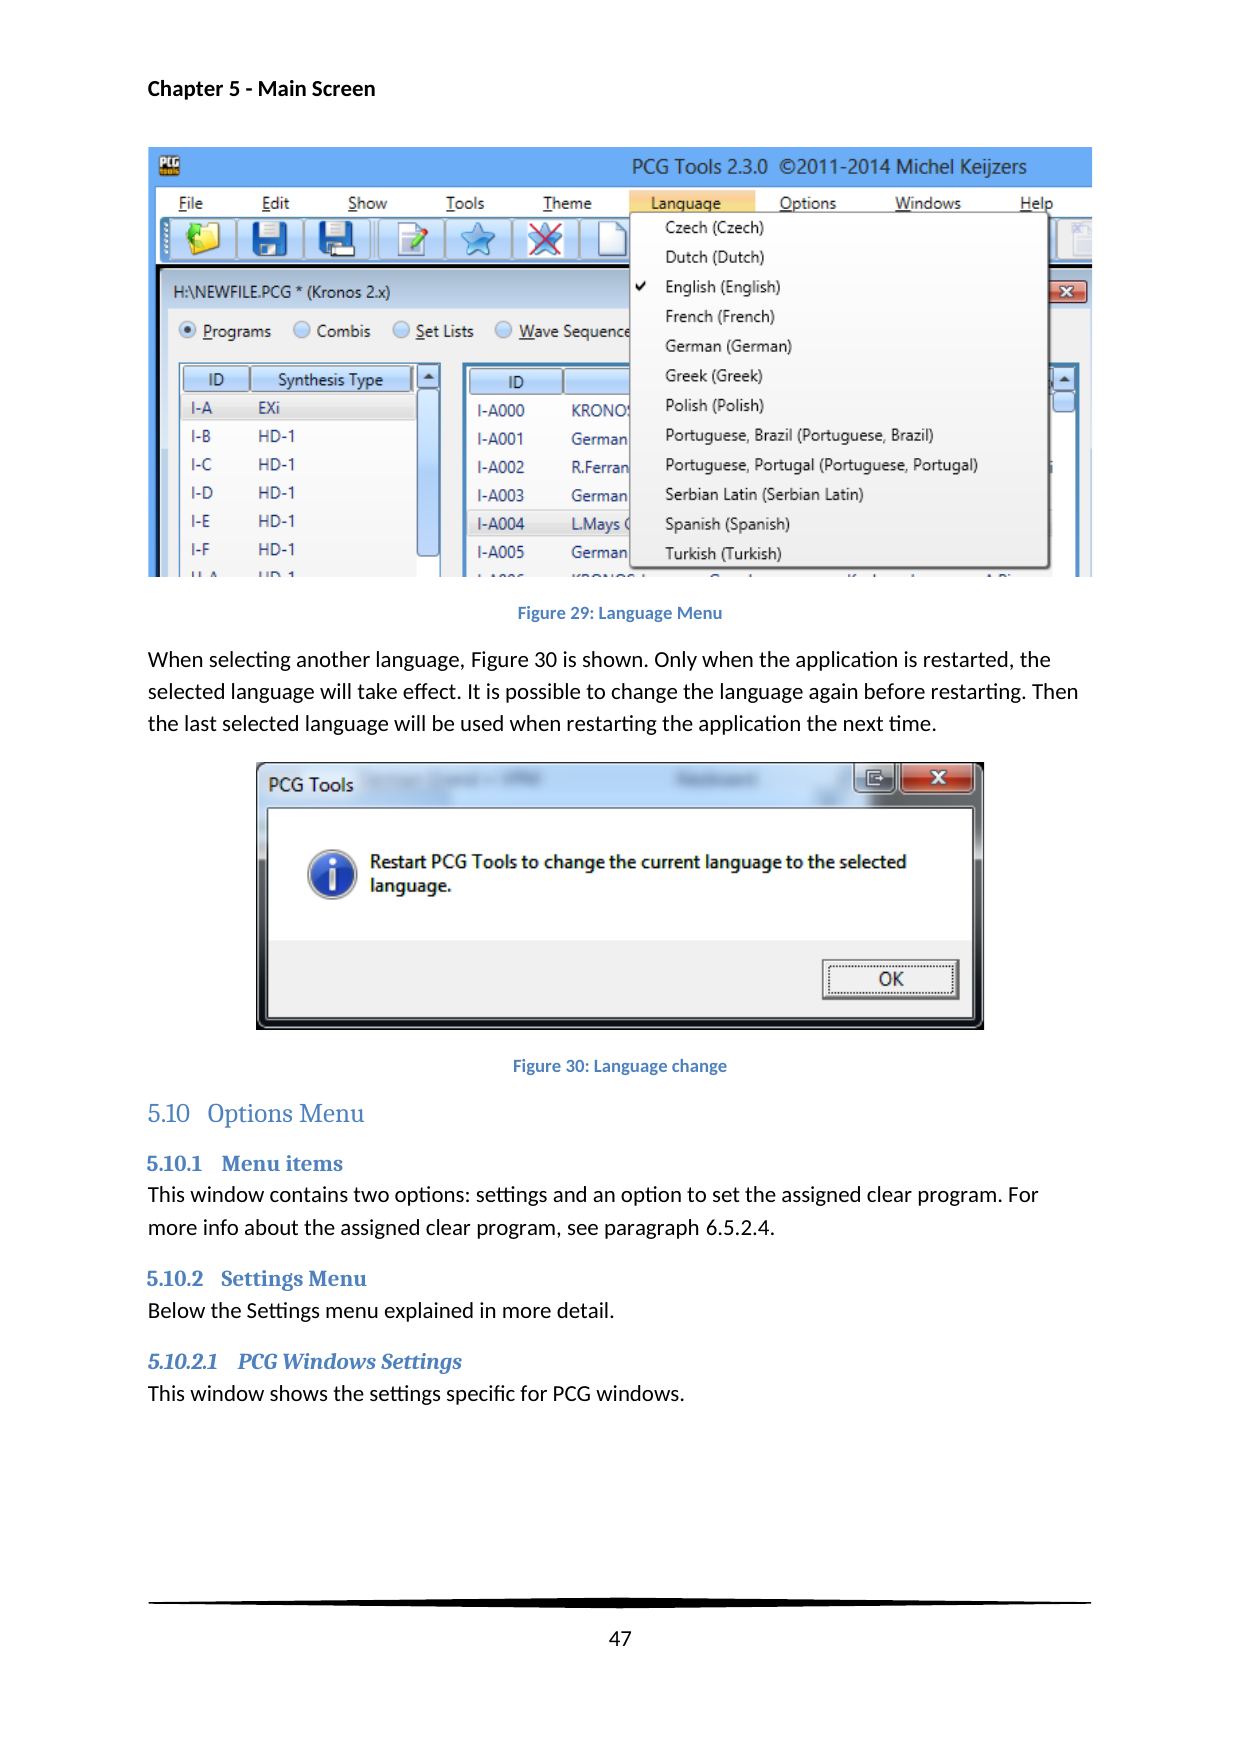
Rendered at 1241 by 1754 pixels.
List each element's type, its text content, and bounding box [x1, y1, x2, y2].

text Below the Settings menu explained in more detail. [148, 1296, 1093, 1324]
picture [256, 762, 985, 1030]
subtitle Options Menu [148, 1098, 1093, 1129]
picture [148, 147, 1093, 577]
subtitle PCG Windows Settings [148, 1349, 1093, 1375]
text Figure 29: Language Menu [148, 601, 1093, 624]
text When selecting another language, Figure 30 is shown. Only when the application is restarted, the selected language will take effect. It is possible to change the language again before restarting. Then the last selected language will be used when restarting the application the next time. [148, 645, 1093, 737]
text This window shows the settings specific for PCG windows. [148, 1379, 1093, 1407]
text This window contains two options: settings and an option to set the assigned clear program. For more info about the assigned clear program, see paragraph 7.5.2.4. [148, 1181, 1093, 1241]
subtitle Menu items [146, 1150, 1093, 1177]
subtitle Settings Menu [146, 1266, 1093, 1292]
